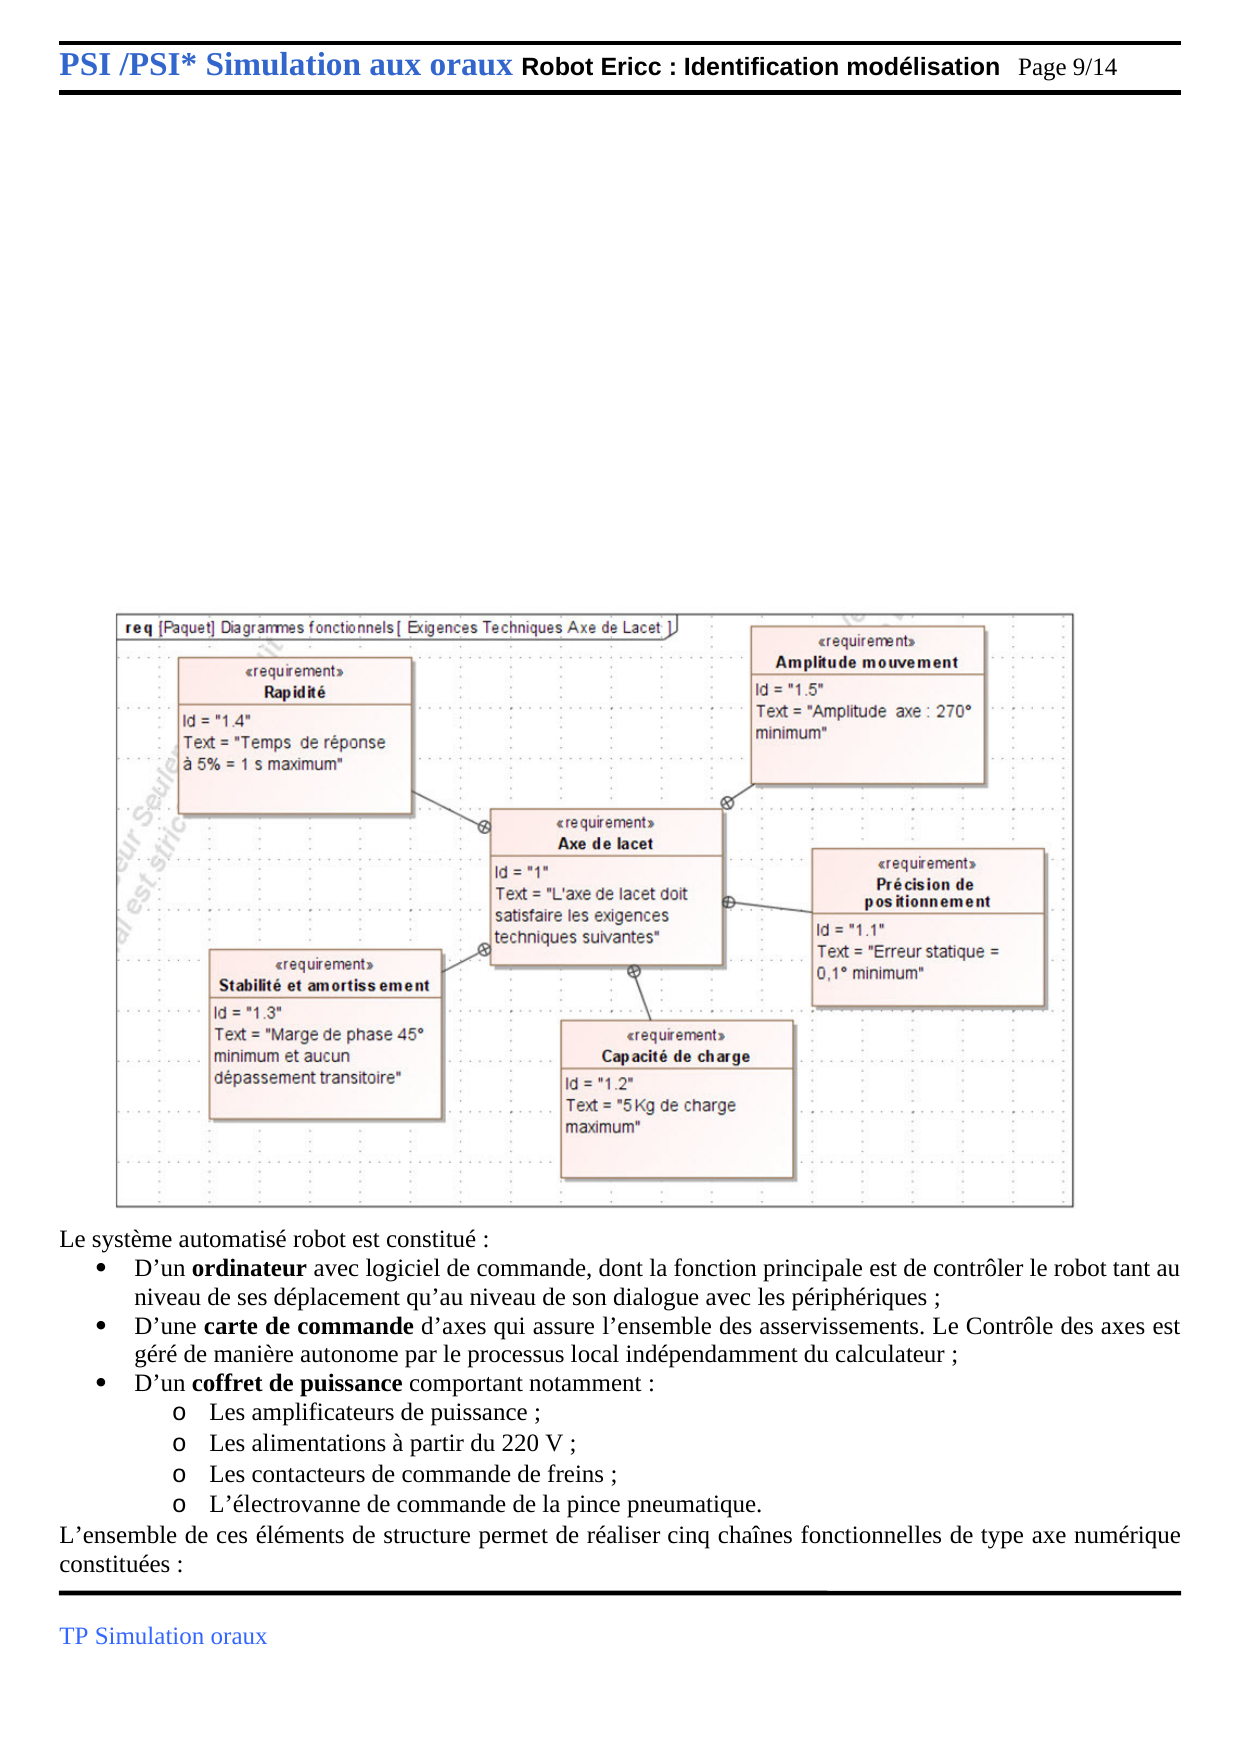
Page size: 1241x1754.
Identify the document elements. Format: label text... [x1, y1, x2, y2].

list D’un coffret de puissance comportant notamment : [97, 1339, 1181, 1368]
list D’un ordinateur avec logiciel de commande, dont la fonction principale est de contrôler le robot tant au niveau de ses déplacement qu’au niveau de son dialogue avec les périphériques ; [97, 1224, 1181, 1282]
text L’ensemble de ces éléments de structure permet de réaliser cinq chaînes fonctionnelles de type axe numérique constituées : [59, 1492, 1181, 1549]
list D’une carte de commande d’axes qui assure l’ensemble des asservissements. Le Contrôle des axes est géré de manière autonome par le processus local indépendamment du calculateur ; [97, 1282, 1181, 1339]
text Le système automatisé robot est constitué : [59, 1196, 1181, 1224]
list Les alimentations à partir du 220 V ; [172, 1399, 1181, 1430]
list D’un calculateur délivrant les consignes générales d’organisation des déplacements ; [97, 1549, 1181, 1578]
list Les amplificateurs de puissance ; [172, 1368, 1181, 1399]
list L’électrovanne de commande de la pince pneumatique. [172, 1461, 1181, 1492]
list Les contacteurs de commande de freins ; [172, 1430, 1181, 1461]
picture [114, 579, 1080, 1179]
